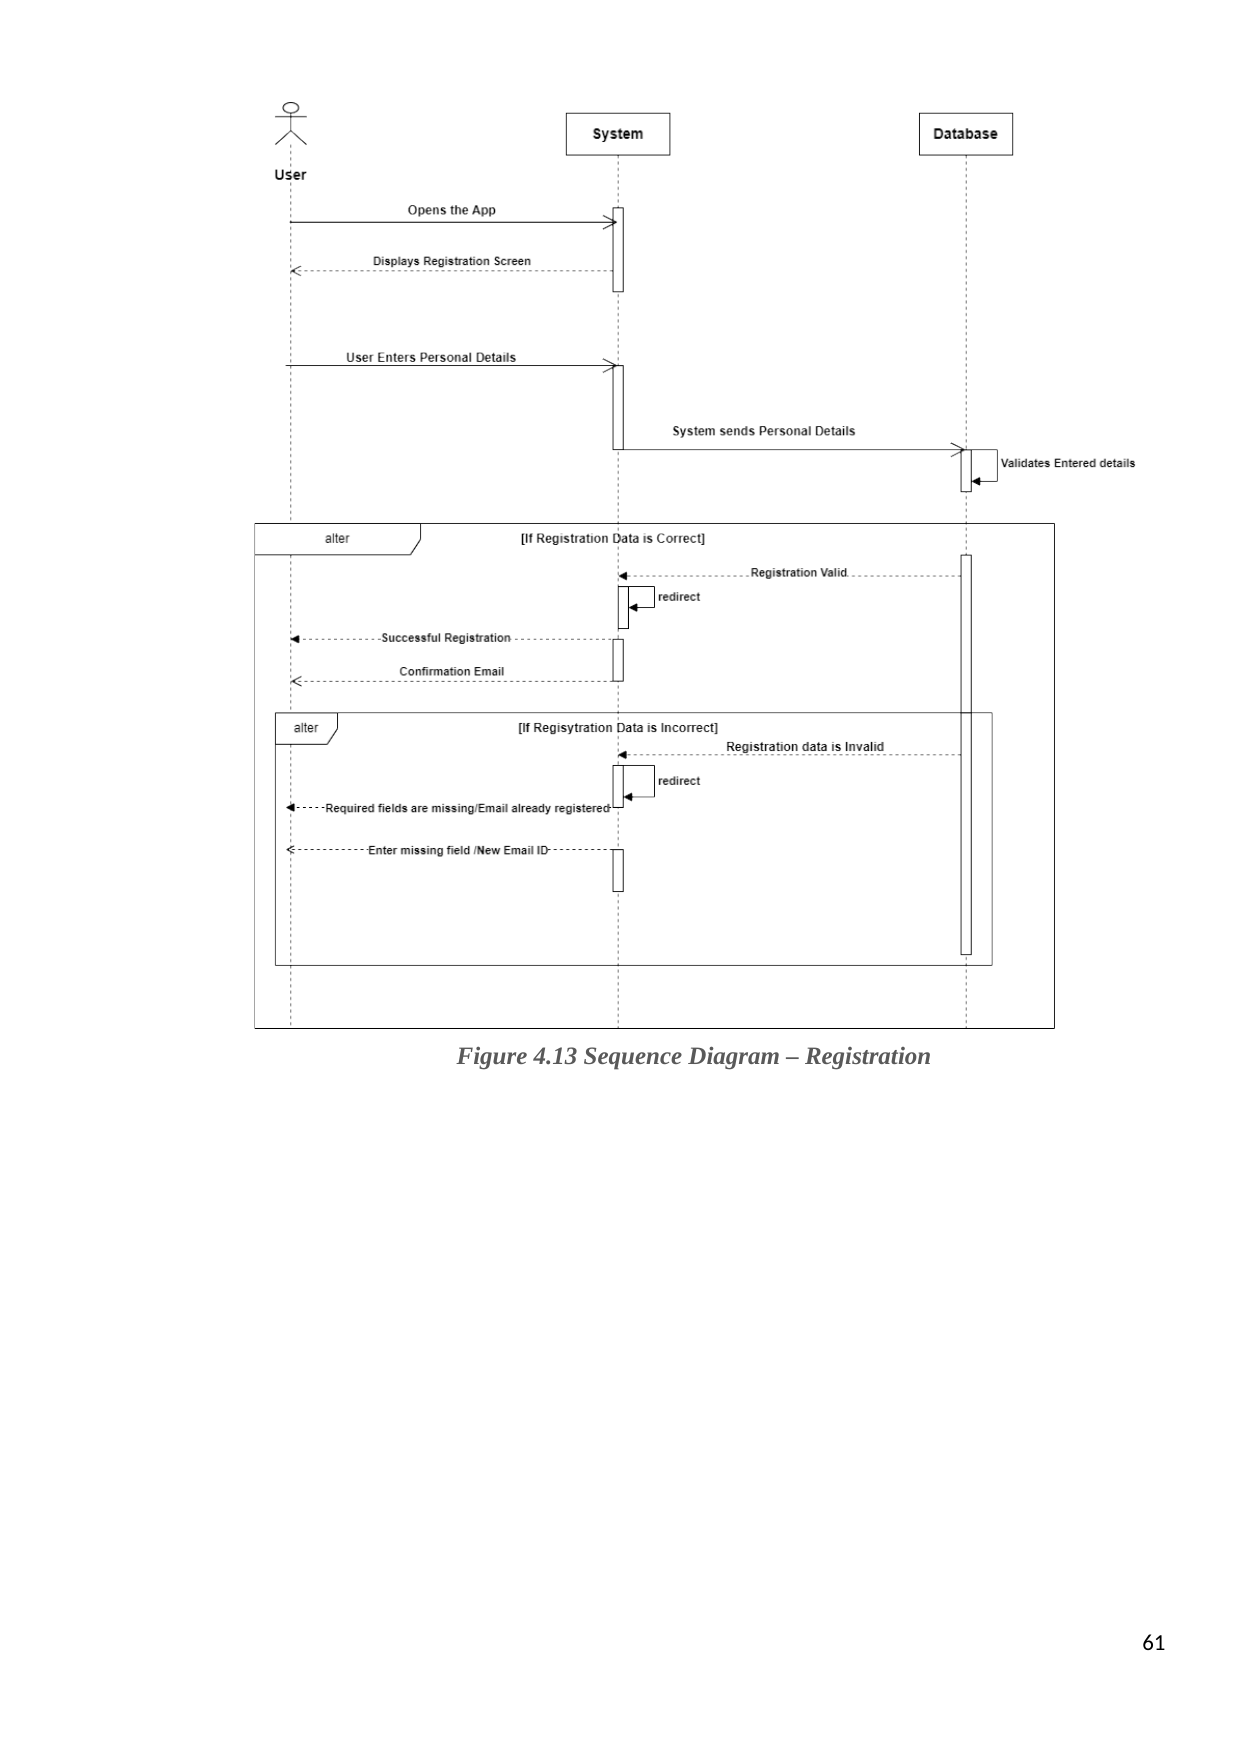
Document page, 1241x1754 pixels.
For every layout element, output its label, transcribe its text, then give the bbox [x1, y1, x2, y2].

subtitle Figure 4.13 Sequence Diagram – Registration [225, 1041, 1165, 1069]
picture [254, 101, 1136, 1029]
